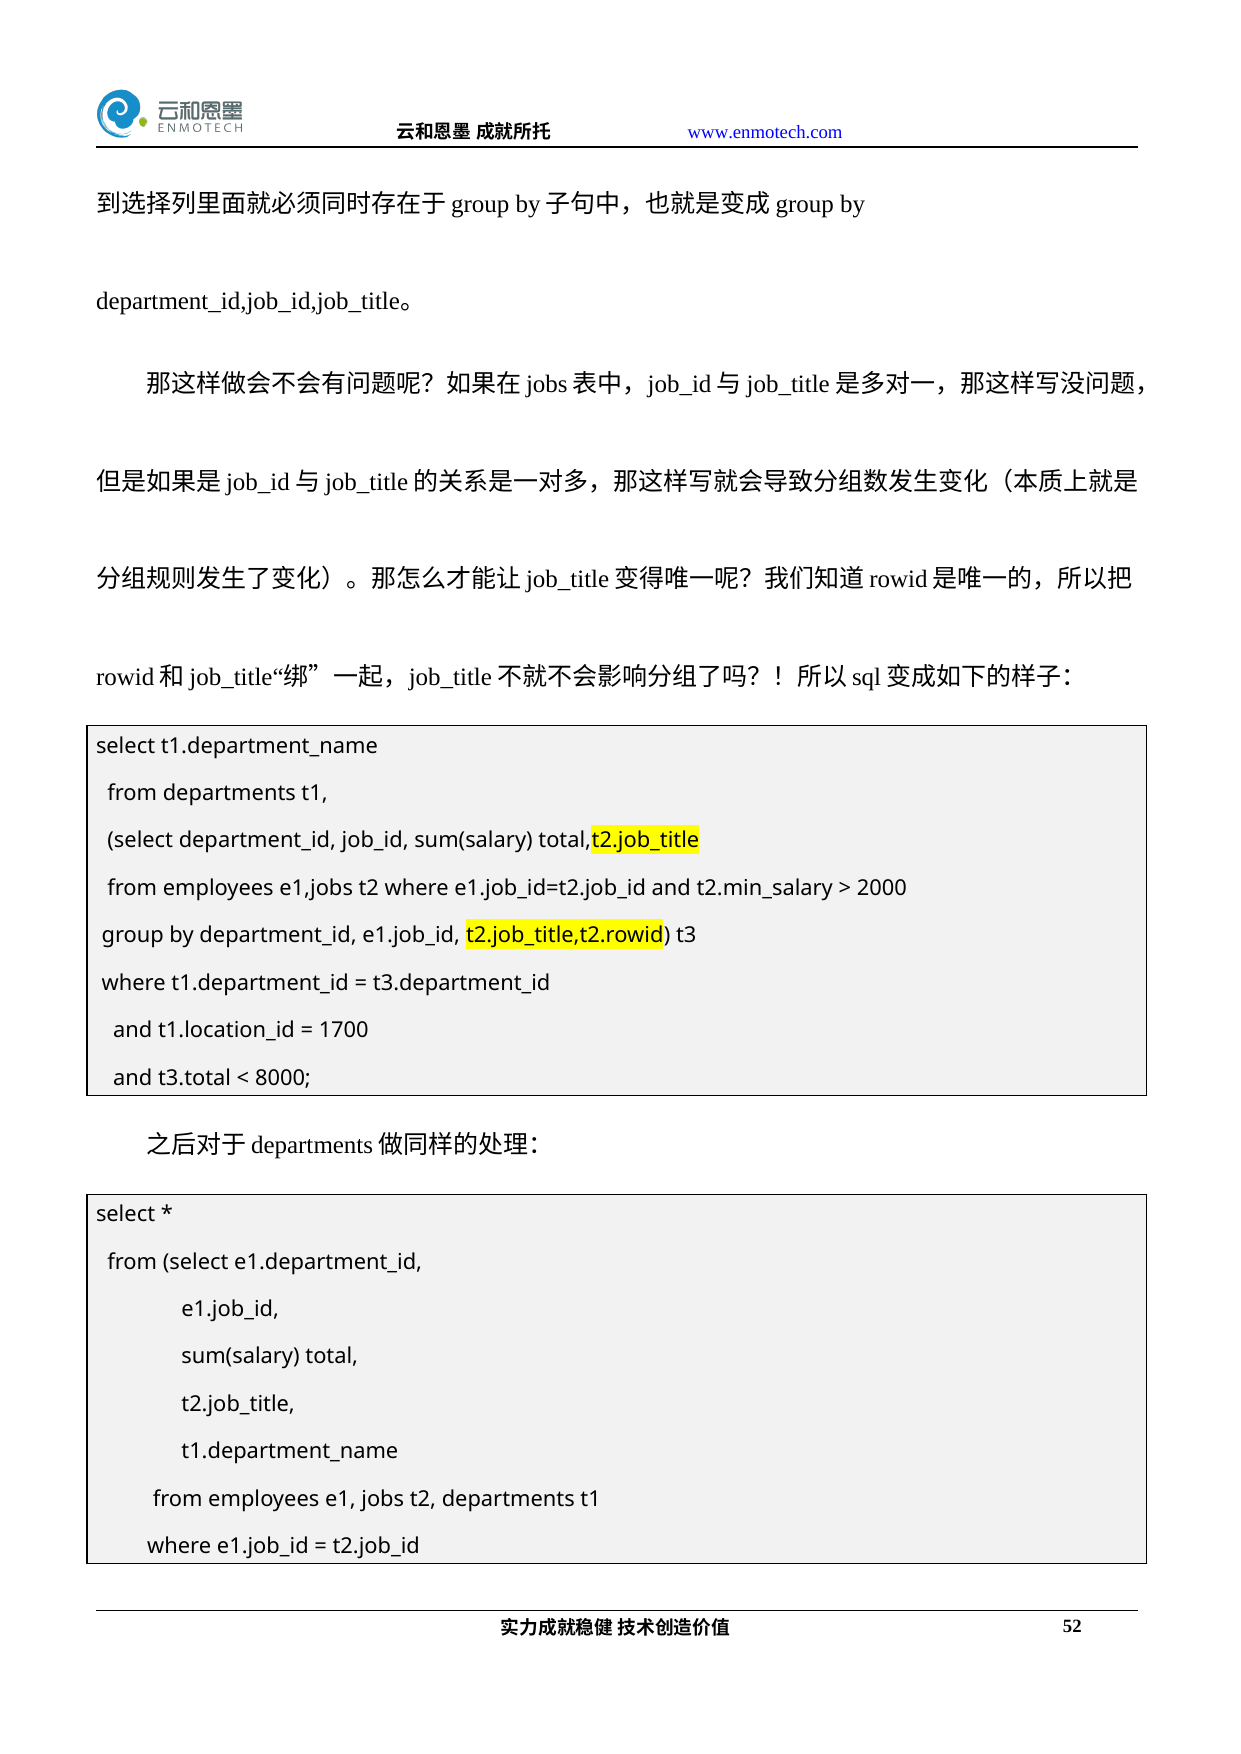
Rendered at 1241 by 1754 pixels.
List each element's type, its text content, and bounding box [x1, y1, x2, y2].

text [96, 169, 1138, 331]
text t1.department_name [88, 1431, 1146, 1466]
text sum(salary) total, [88, 1336, 1146, 1372]
text where e1.job_id = t2.job_id [88, 1526, 1146, 1563]
text where t1.department_id = t3.department_id [88, 962, 1146, 998]
text select t1.department_name [88, 726, 1146, 761]
text from employees e1, jobs t2, departments t1 [88, 1478, 1146, 1514]
text (select department_id, job_id, sum(salary) total,t2.job_title [88, 820, 1146, 856]
text from (select e1.department_id, [88, 1241, 1146, 1277]
text 那这样做会不会有问题呢？如果在jobs表中，job_id与job_title是多对一，那这样写没问题，但是如果是job_id与job_title的关系是一对多，那这样写就会导致分组数发生变化（本质上就是分组规则发生了变化）。那怎么才能让job_title变得唯一呢？我们知道rowid是唯一的，所以把rowid和job_title“绑”一起，job_title不就不会影响分组了吗？！所以sql变成如下的样子： [96, 349, 1138, 707]
text and t1.location_id = 1700 [88, 1009, 1146, 1045]
text select * [88, 1195, 1146, 1229]
picture [95, 88, 245, 139]
text 之后对于departments做同样的处理： [96, 1111, 1138, 1176]
text e1.job_id, [88, 1288, 1146, 1324]
text and t3.total < 8000; [88, 1057, 1146, 1095]
text from departments t1, [88, 773, 1146, 808]
text t2.job_title, [88, 1383, 1146, 1419]
text group by department_id, e1.job_id, t2.job_title,t2.rowid) t3 [88, 915, 1146, 950]
text from employees e1,jobs t2 where e1.job_id=t2.job_id and t2.min_salary > 2000 [88, 867, 1146, 903]
